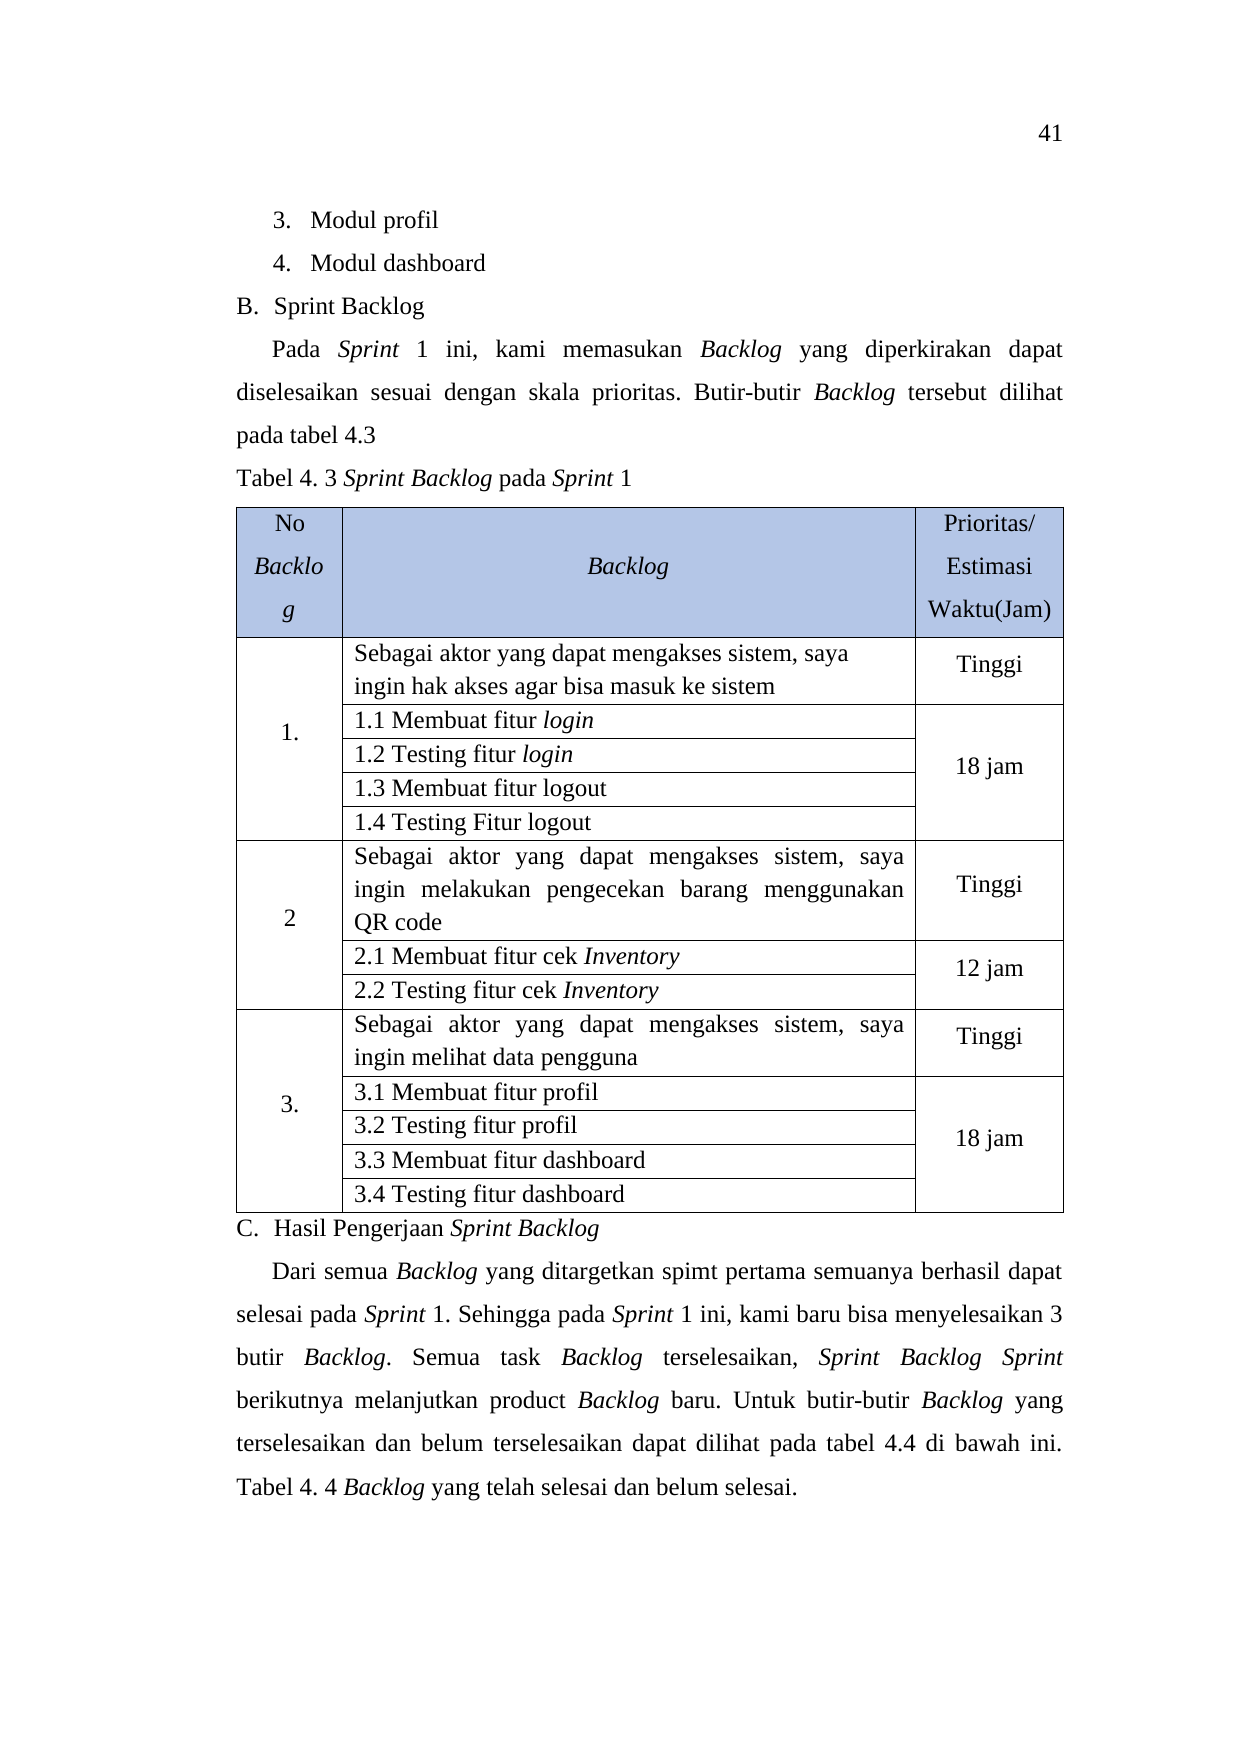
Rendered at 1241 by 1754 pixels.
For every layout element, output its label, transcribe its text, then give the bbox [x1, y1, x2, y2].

table_cell 1. [237, 638, 342, 840]
table_cell 2.2 Testing fitur cek Inventory [343, 975, 915, 1008]
list Modul profil [273, 205, 1063, 233]
table_cell Sebagai aktor yang dapat mengakses sistem, saya ingin melakukan pengecekan barang menggunakan QR code [343, 841, 915, 940]
table_cell Tinggi [916, 638, 1063, 704]
table_cell 3.2 Testing fitur profil [343, 1111, 915, 1144]
text Pada Sprint 1 ini, kami memasukan Backlog yang diperkirakan dapat diselesaikan sesuai dengan skala prioritas. Butir-butir Backlog tersebut dilihat pada tabel 4.3 [236, 334, 1063, 449]
table_header Prioritas/ Estimasi Waktu(Jam) [916, 508, 1063, 637]
table_cell Tinggi [916, 841, 1063, 940]
table_cell 1.1 Membuat fitur login [343, 705, 915, 738]
table_cell 1.2 Testing fitur login [343, 739, 915, 772]
text Dari semua Backlog yang ditargetkan spimt pertama semuanya berhasil dapat selesai pada Sprint 1. Sehingga pada Sprint 1 ini, kami baru bisa menyelesaikan 3 butir Backlog. Semua task Backlog terselesaikan, Sprint Backlog Sprint berikutnya melanjutkan product Backlog baru. Untuk butir-butir Backlog yang terselesaikan dan belum terselesaikan dapat dilihat pada tabel 4.4 di bawah ini. Tabel 4. 4 Backlog yang telah selesai dan belum selesai. [236, 1256, 1063, 1500]
table_cell 1.3 Membuat fitur logout [343, 773, 915, 806]
table_cell Testing fitur dashboard [343, 1179, 915, 1212]
table_header Backlog [343, 508, 915, 637]
list Sprint Backlog [236, 291, 1063, 320]
table_cell 3.1 Membuat fitur profil [343, 1077, 915, 1109]
table_cell 3. [237, 1010, 342, 1212]
table_cell Tinggi [916, 1010, 1063, 1076]
table_cell 12 jam [916, 941, 1063, 1008]
table_cell 1.4 Testing Fitur logout [343, 807, 915, 840]
table_cell Sebagai aktor yang dapat mengakses sistem, saya ingin hak akses agar bisa masuk ke sistem [343, 638, 915, 704]
table_header No Backlog [237, 508, 342, 637]
text Tabel 4. 3 Sprint Backlog pada Sprint 1 [236, 463, 1063, 492]
table_cell Sebagai aktor yang dapat mengakses sistem, saya ingin melihat data pengguna [343, 1010, 915, 1076]
list Hasil Pengerjaan Sprint Backlog [236, 1213, 1063, 1242]
table_cell 18 jam [916, 1077, 1063, 1212]
table_cell 2 [237, 841, 342, 1008]
table_cell 3.3 Membuat fitur dashboard [343, 1145, 915, 1178]
list Modul dashboard [273, 248, 1063, 277]
table_cell 18 jam [916, 705, 1063, 840]
table_cell 2.1 Membuat fitur cek Inventory [343, 941, 915, 974]
